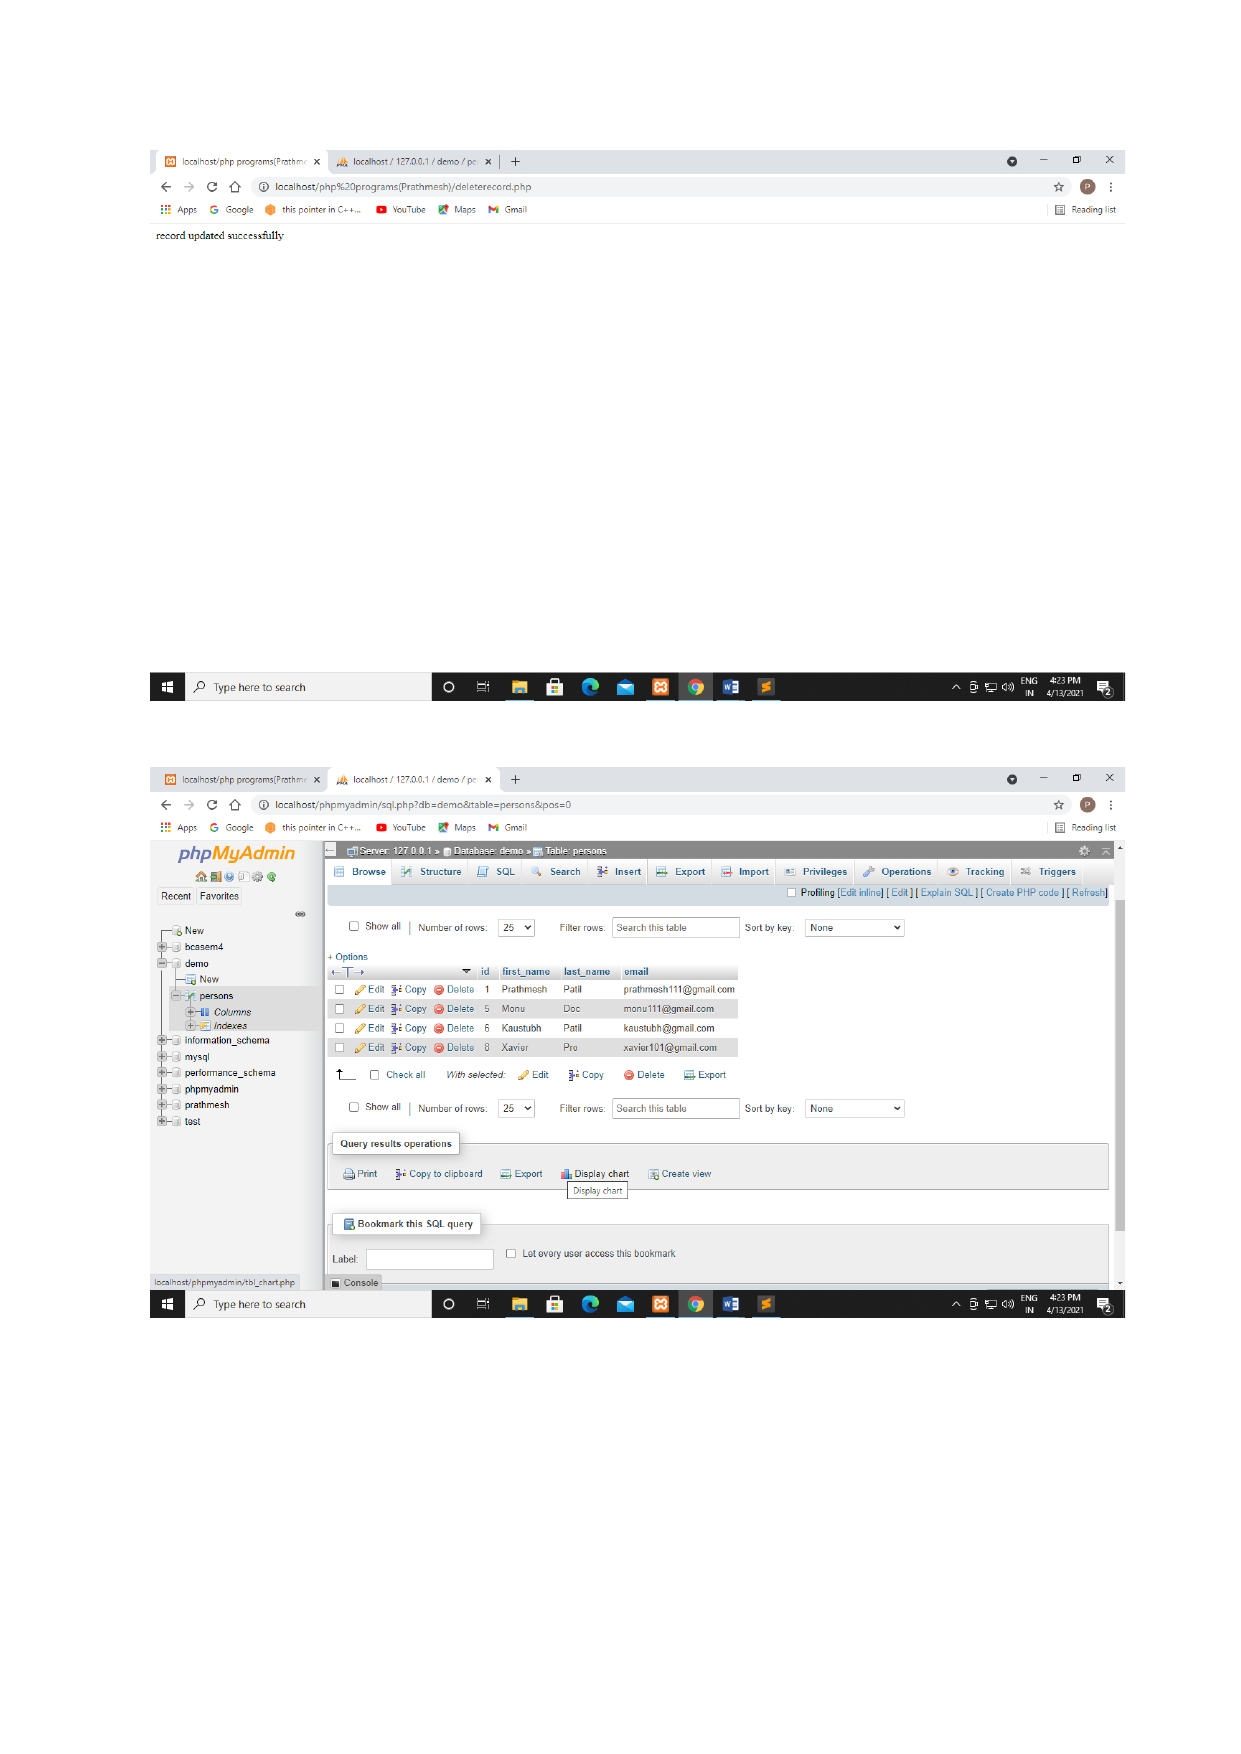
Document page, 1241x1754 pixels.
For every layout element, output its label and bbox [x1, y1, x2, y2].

picture [150, 150, 1125, 701]
picture [150, 767, 1125, 1318]
